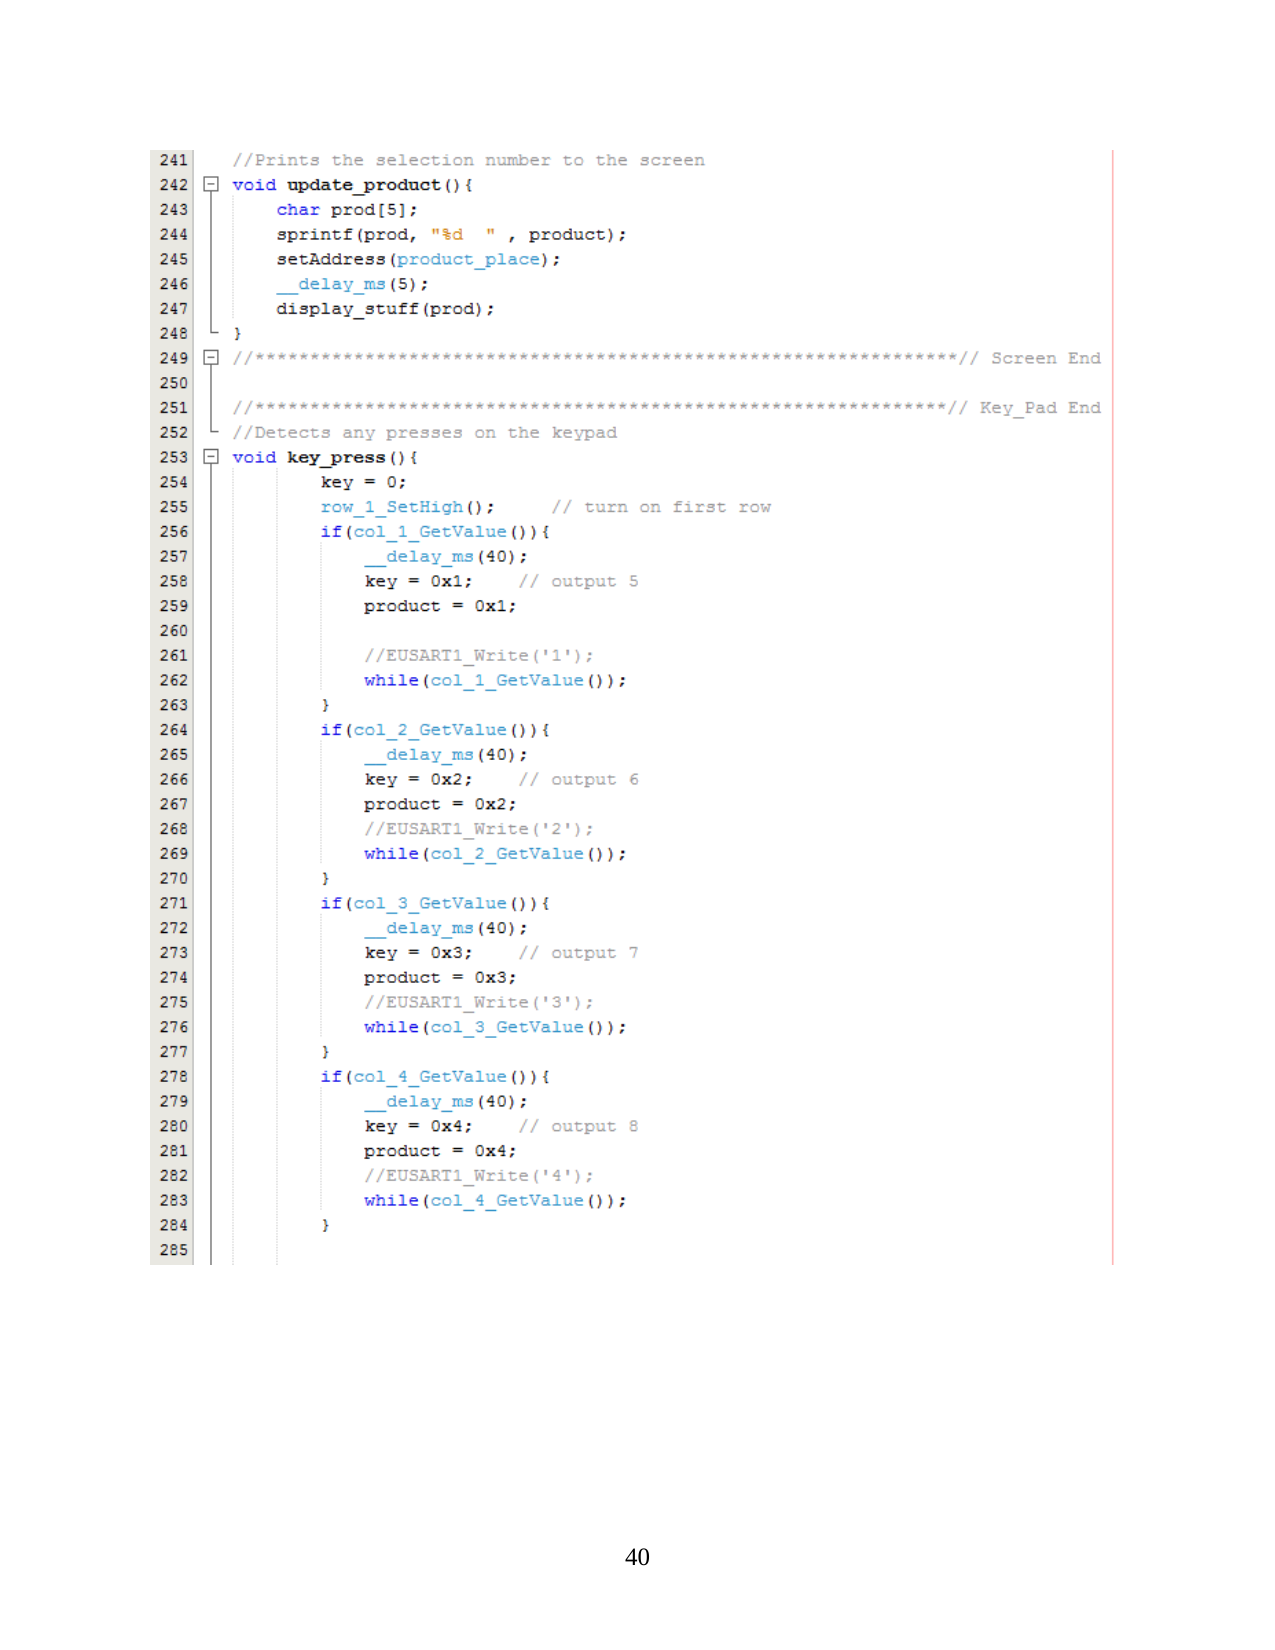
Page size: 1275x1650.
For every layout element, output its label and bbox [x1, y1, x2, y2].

picture [150, 150, 1125, 1265]
